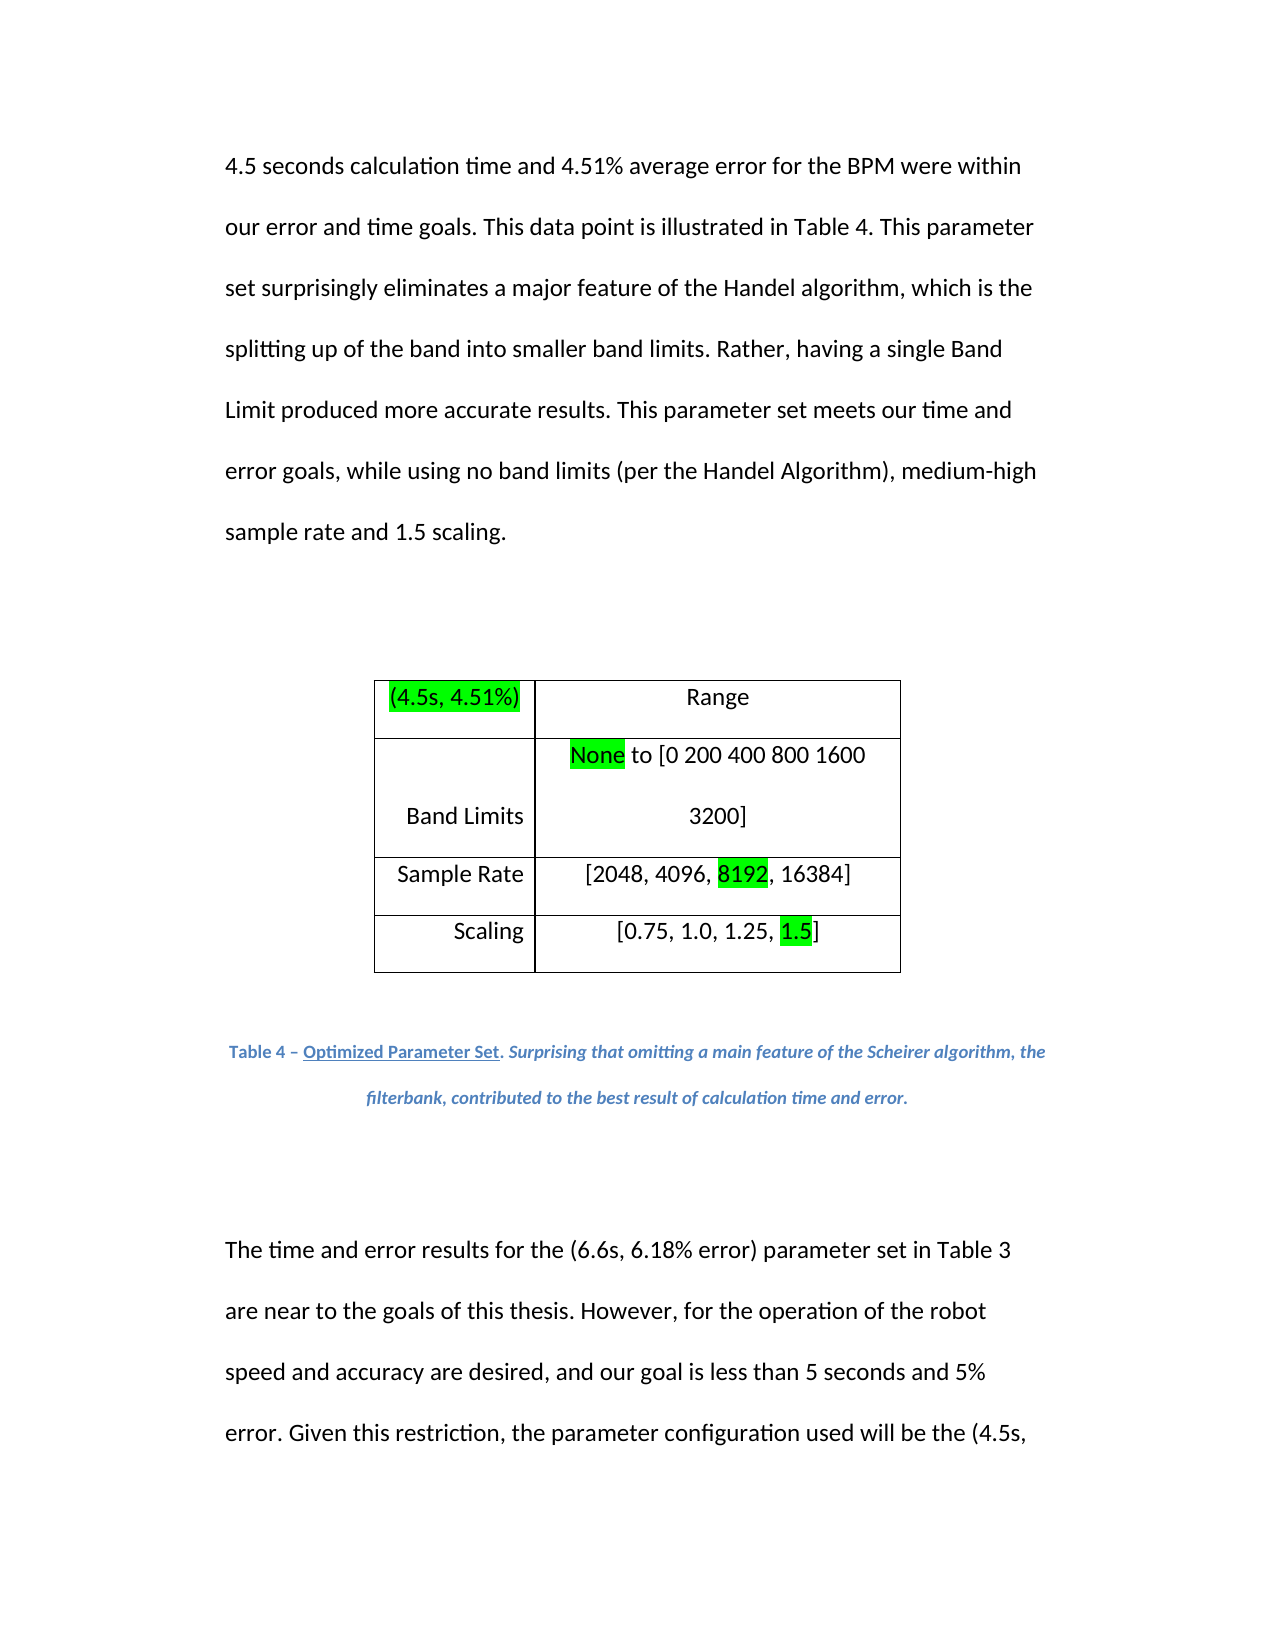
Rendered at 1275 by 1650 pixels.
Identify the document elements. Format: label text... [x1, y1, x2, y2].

text Table 4 – Optimized Parameter Set. Surprising that omitting a main feature of the Scheirer algorithm, the filterbank, contributed to the best result of calculation time and error. [225, 1040, 1050, 1109]
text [225, 150, 1050, 547]
table_cell Scaling [375, 916, 534, 972]
table_cell Band Limits [375, 739, 534, 857]
table_header (4.5s, 4.51%) [375, 681, 534, 738]
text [225, 1234, 1050, 1448]
table_header Range [536, 681, 900, 738]
table_cell None to [0 200 400 800 1600 3200] [536, 739, 900, 857]
table_cell [2048, 4096, 8192, 16384] [536, 858, 900, 914]
table_cell [0.75, 1.0, 1.25, 1.5] [536, 916, 900, 972]
table_cell Sample Rate [375, 858, 534, 914]
